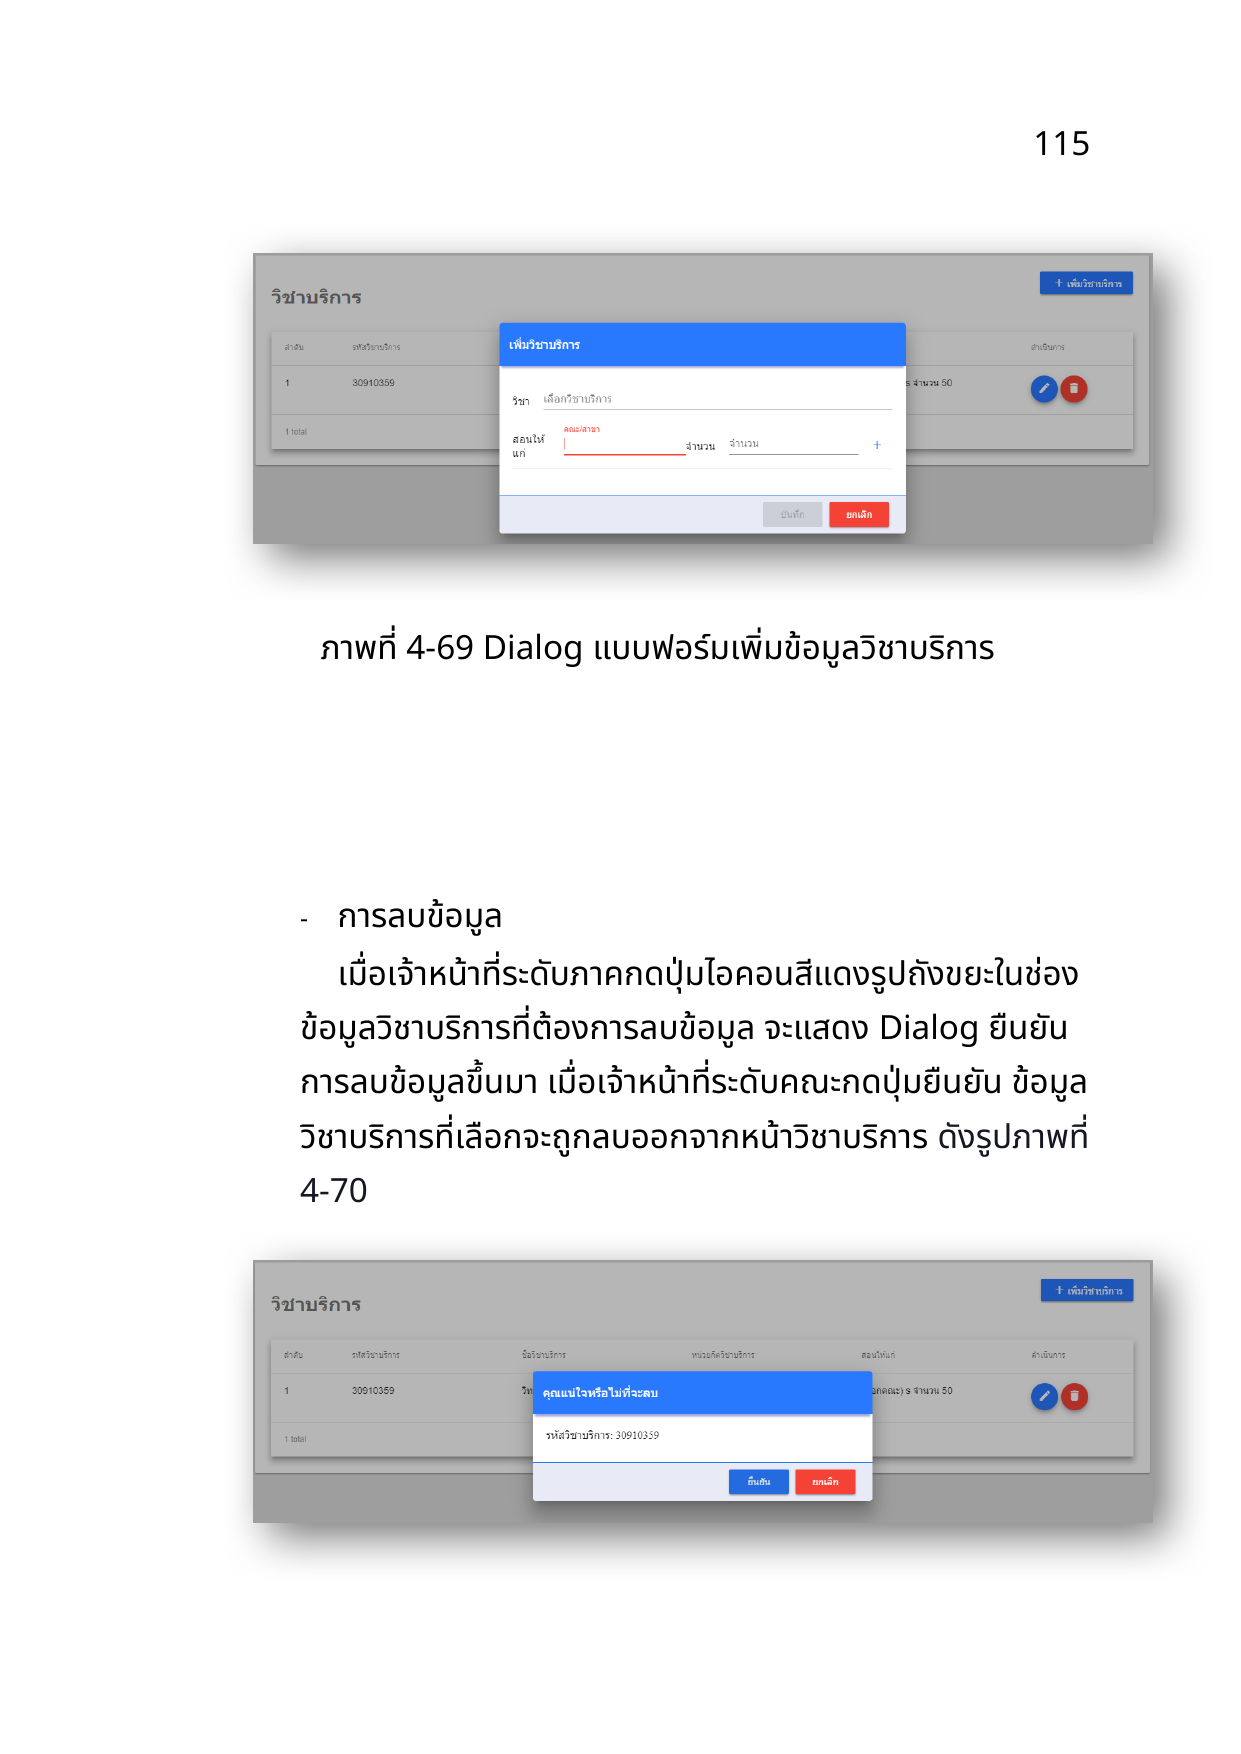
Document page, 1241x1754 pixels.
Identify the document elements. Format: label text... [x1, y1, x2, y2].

text เมื่อเจ้าหน้าที่ระดับภาคกดปุ่มไอคอนสีแดงรูปถังขยะในช่องข้อมูลวิชาบริการที่ต้องการลบข้อมูล จะแสดง Dialog ยืนยันการลบข้อมูลขึ้นมา เมื่อเจ้าหน้าที่ระดับคณะกดปุ่มยืนยัน ข้อมูลวิชาบริการที่เลือกจะถูกลบออกจากหน้าวิชาบริการ ดังรูปภาพที่ 4-70 [300, 949, 1090, 1212]
list การลบข้อมูล [300, 892, 1090, 942]
picture [253, 1260, 1153, 1523]
text ภาพที่ 4-69 Dialog แบบฟอร์มเพิ่มข้อมูลวิชาบริการ [225, 623, 1090, 674]
picture [253, 253, 1153, 544]
